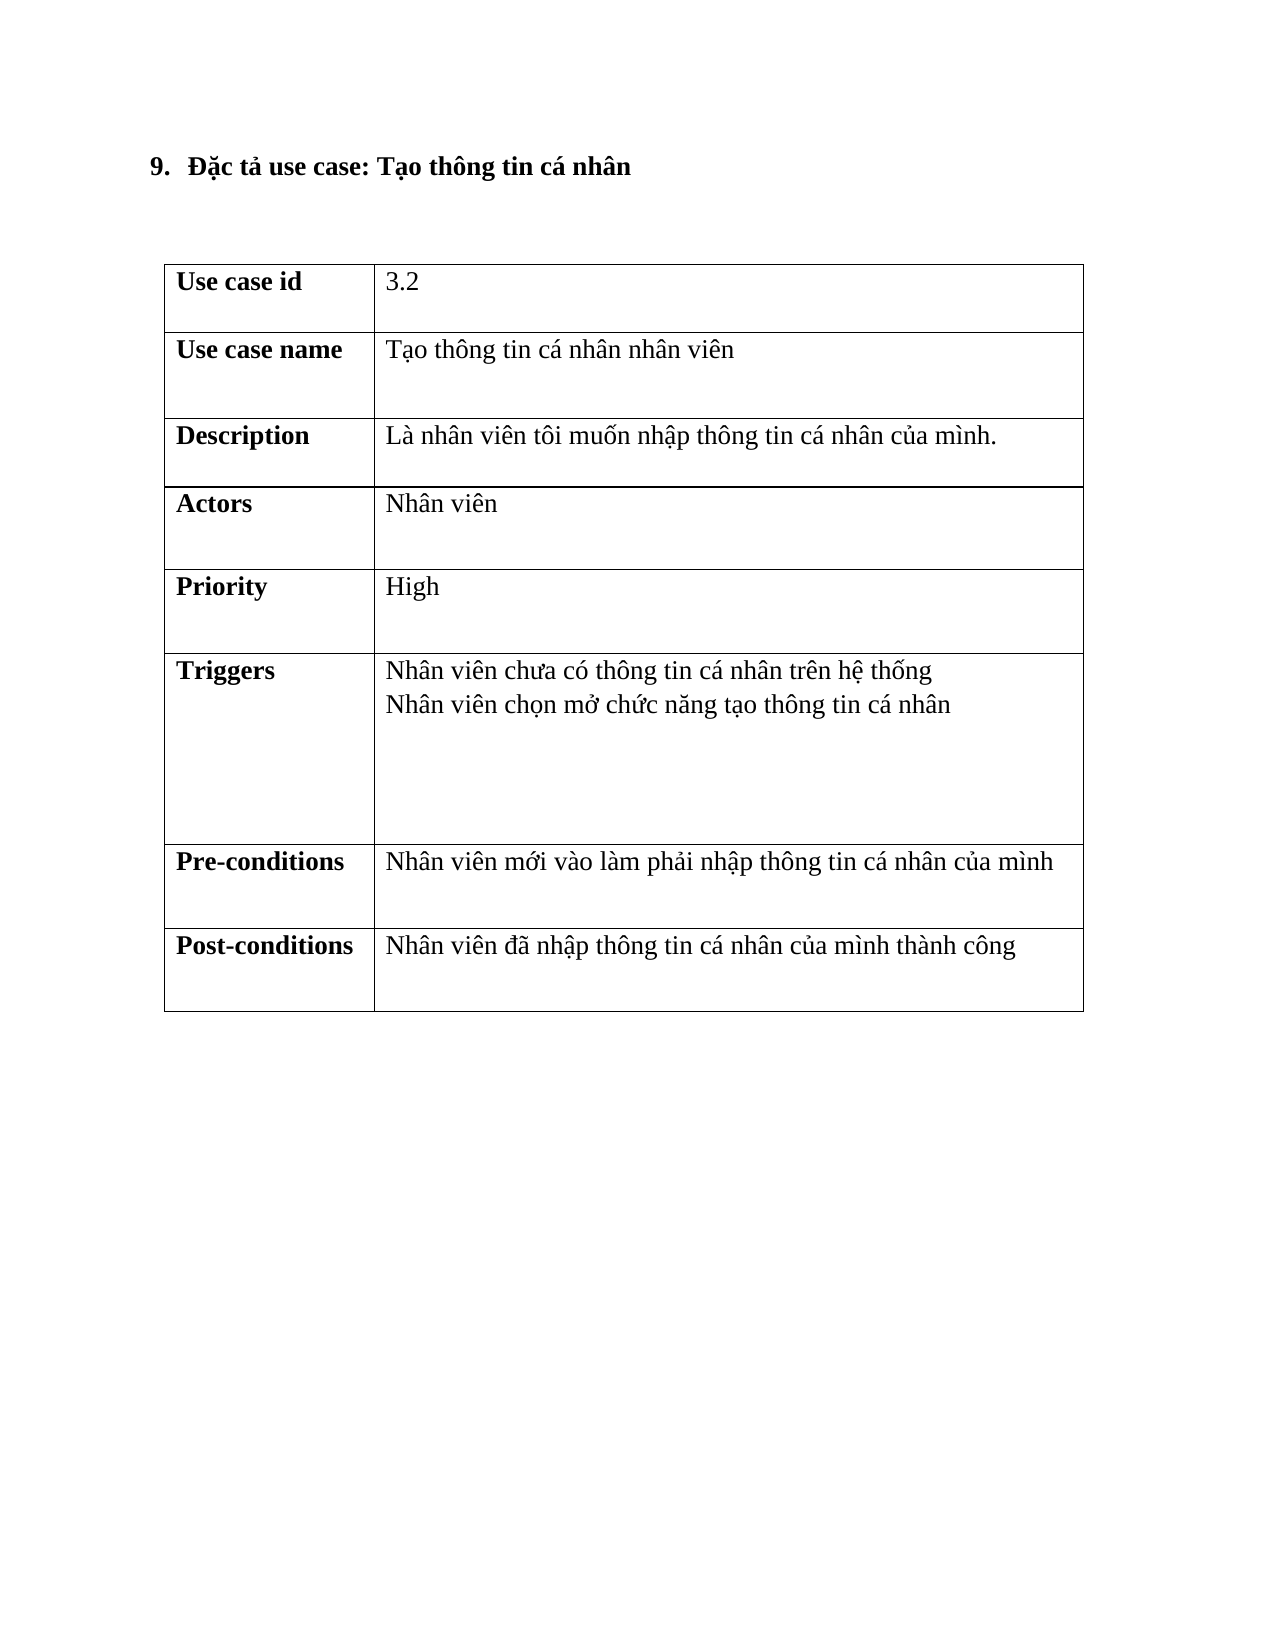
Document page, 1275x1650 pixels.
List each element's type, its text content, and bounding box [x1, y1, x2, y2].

table_cell Tạo thông tin cá nhân nhân viên [375, 333, 1083, 418]
table_cell Triggers [165, 654, 374, 844]
table_cell Là nhân viên tôi muốn nhập thông tin cá nhân của mình. [375, 419, 1083, 486]
table_header Use case id [165, 265, 374, 332]
table_cell Nhân viên đã nhập thông tin cá nhân của mình thành công [375, 929, 1083, 1011]
table_cell Actors [165, 488, 374, 569]
list Đặc tả use case: Tạo thông tin cá nhân [150, 150, 1125, 181]
table_cell High [375, 570, 1083, 653]
table_cell Post-conditions [165, 929, 374, 1011]
table_cell Priority [165, 570, 374, 653]
table_cell Nhân viên mới vào làm phải nhập thông tin cá nhân của mình [375, 845, 1083, 928]
table_cell Description [165, 419, 374, 486]
table_header 3.2 [375, 265, 1083, 332]
table_cell Pre-conditions [165, 845, 374, 928]
table_cell Nhân viên chưa có thông tin cá nhân trên hệ thống Nhân viên chọn mở chức năng tạo thông tin cá nhân [375, 654, 1083, 844]
table_cell Use case name [165, 333, 374, 418]
table_cell Nhân viên [375, 488, 1083, 569]
